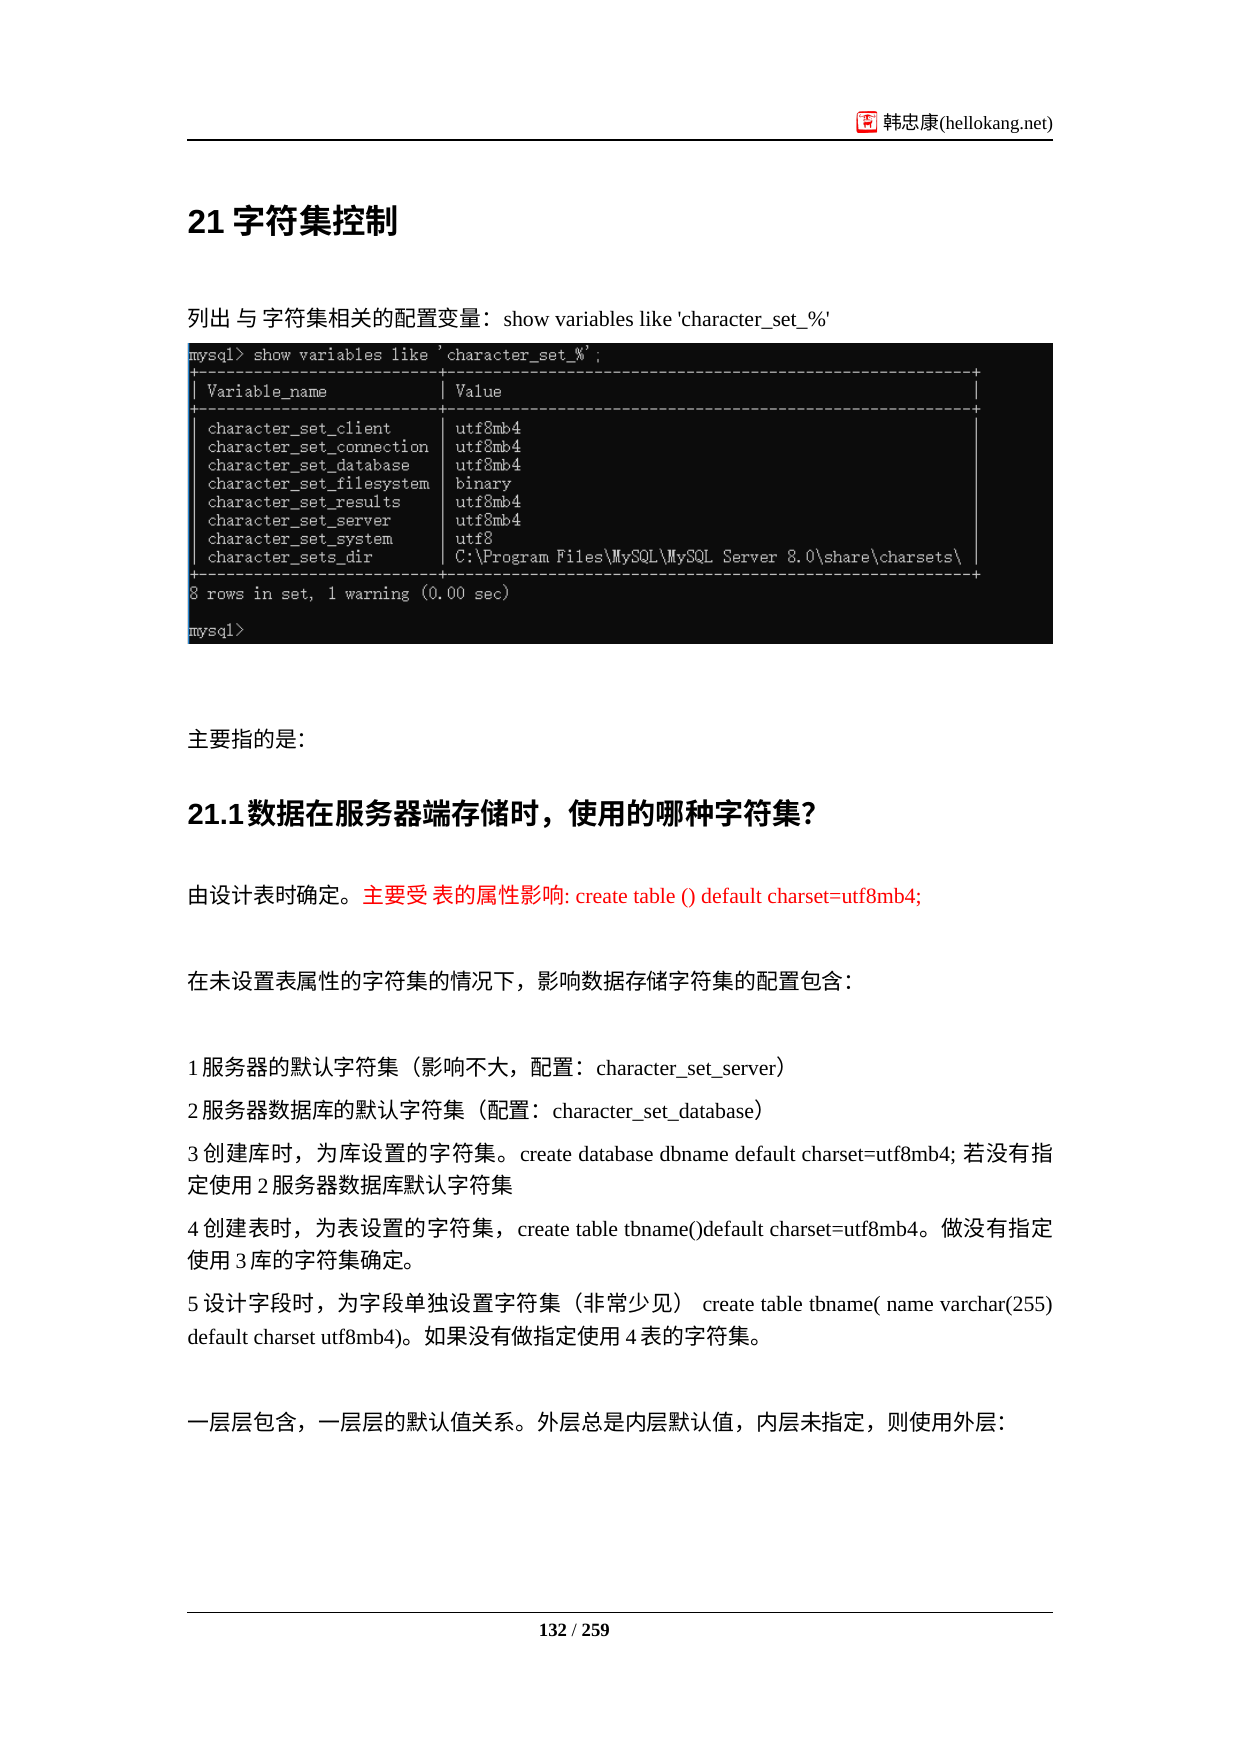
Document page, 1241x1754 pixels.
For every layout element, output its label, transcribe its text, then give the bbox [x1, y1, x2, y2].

picture [856, 111, 878, 133]
subtitle 字符集控制 [187, 186, 1053, 251]
picture [187, 343, 1053, 644]
text 2服务器数据库的默认字符集（配置：character_set_database） [187, 1092, 1053, 1125]
text 1服务器的默认字符集（影响不大，配置：character_set_server） [187, 1049, 1053, 1082]
text 主要指的是： [187, 721, 1053, 754]
text 由设计表时确定。主要受 表的属性影响: create table () default charset=utf8mb4; [187, 878, 1053, 910]
text 列出 与 字符集相关的配置变量：show variables like 'character_set_%' [187, 300, 1053, 333]
text 一层层包含，一层层的默认值关系。外层总是内层默认值，内层未指定，则使用外层： [187, 1404, 1053, 1437]
subtitle 数据在服务器端存储时，使用的哪种字符集？ [187, 779, 1053, 844]
text 5设计字段时，为字段单独设置字符集（非常少见） create table tbname( name varchar(255) default charset utf8mb4)。如果没有做指定使用4表的字符集。 [187, 1286, 1053, 1351]
text 4创建表时，为表设置的字符集，create table tbname()default charset=utf8mb4。做没有指定使用3库的字符集确定。 [187, 1211, 1053, 1276]
text 3创建库时，为库设置的字符集。create database dbname default charset=utf8mb4; 若没有指定使用2服务器数据库默认字符集 [187, 1135, 1053, 1200]
text 在未设置表属性的字符集的情况下，影响数据存储字符集的配置包含： [187, 963, 1053, 996]
